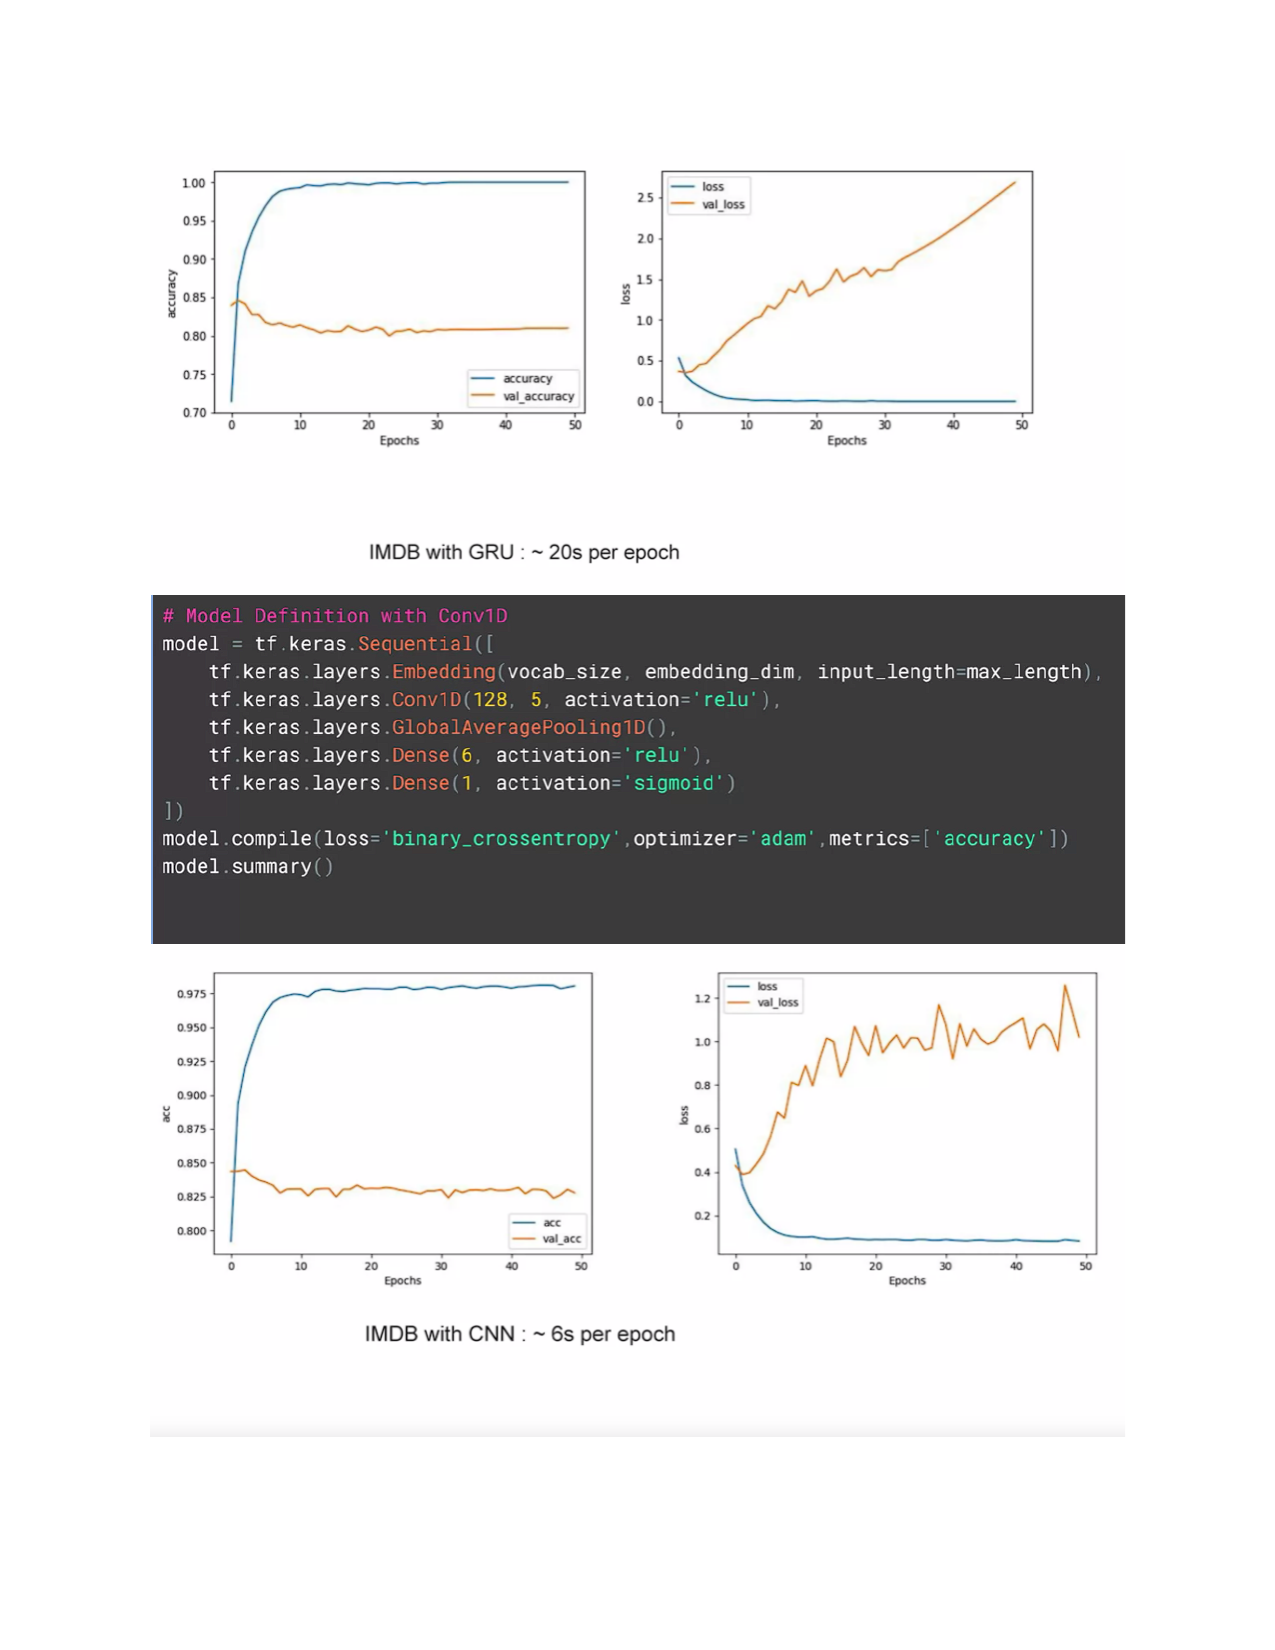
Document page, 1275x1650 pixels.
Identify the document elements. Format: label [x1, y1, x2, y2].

picture [150, 595, 1125, 944]
picture [150, 150, 1125, 594]
picture [150, 945, 1125, 1437]
